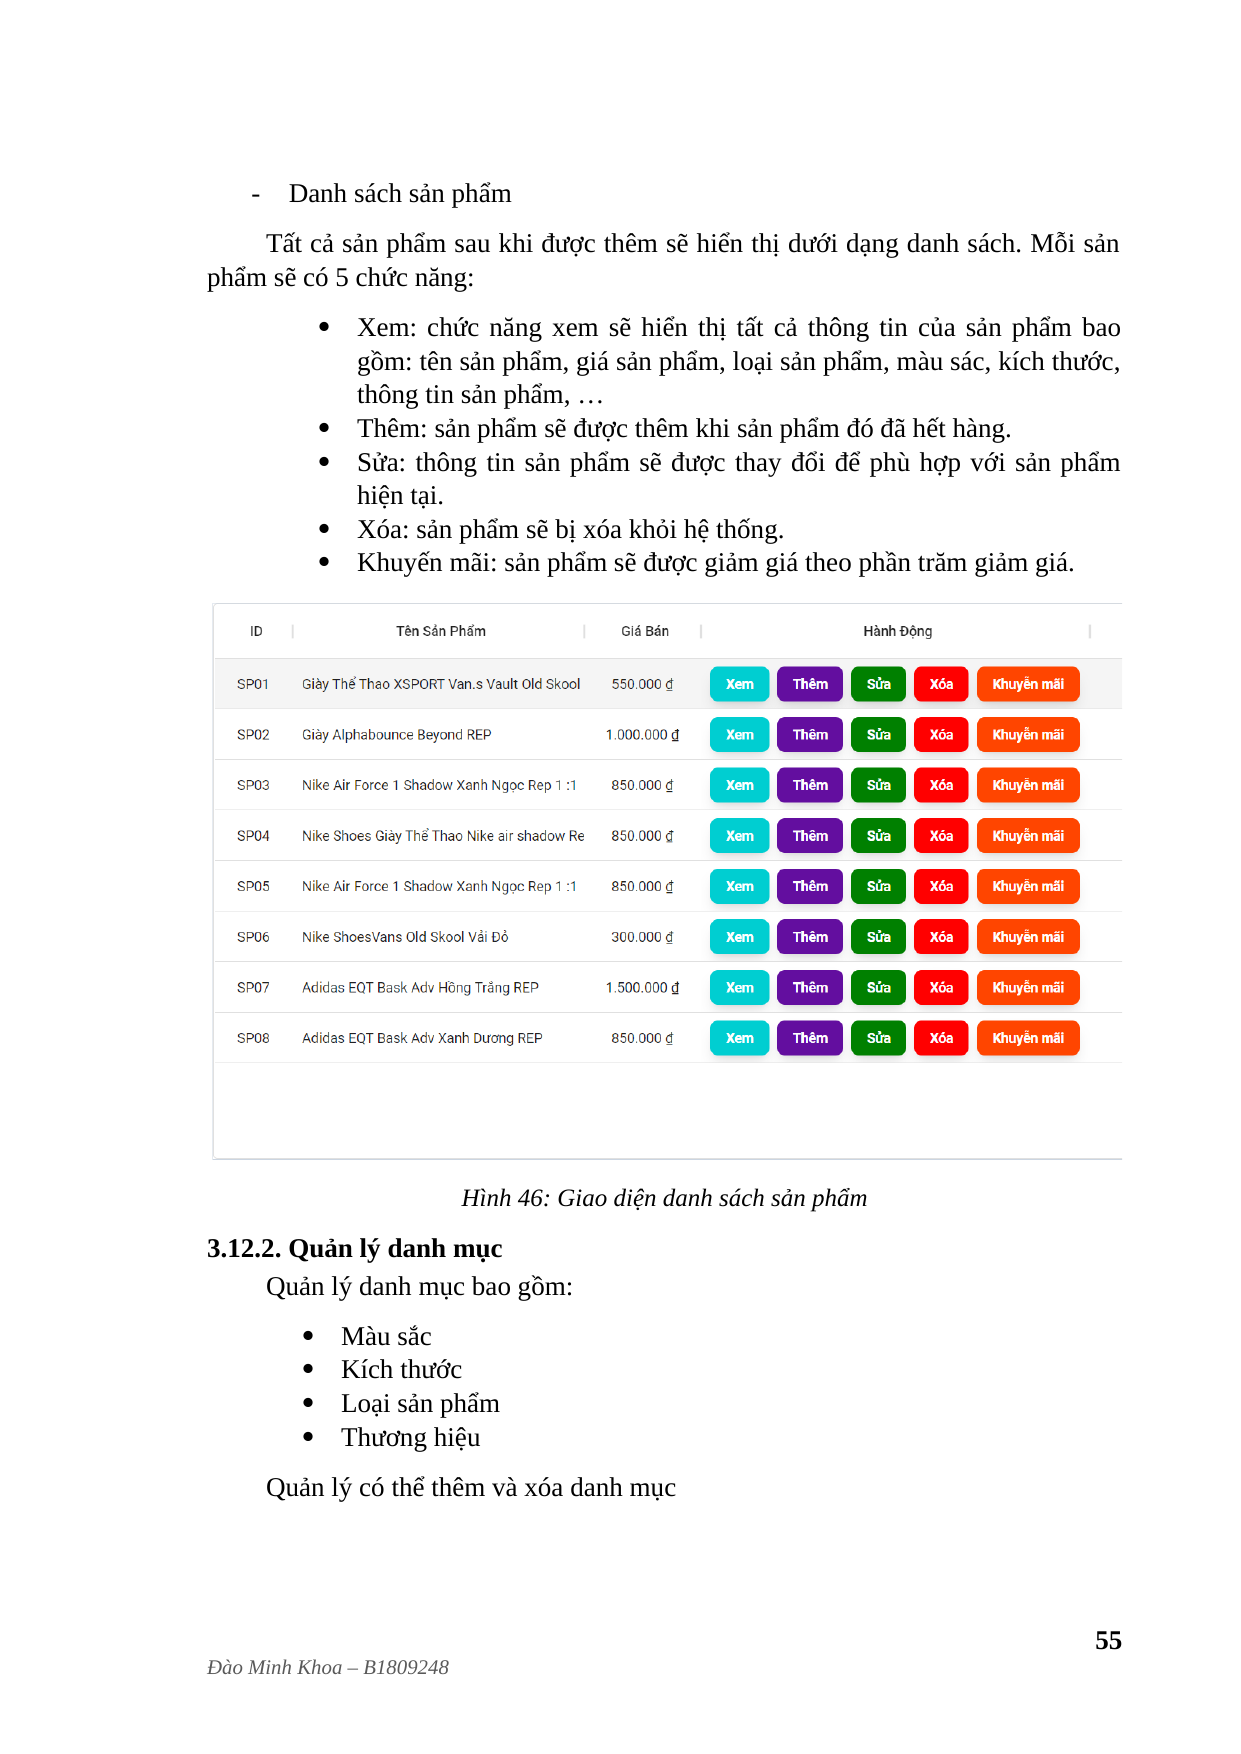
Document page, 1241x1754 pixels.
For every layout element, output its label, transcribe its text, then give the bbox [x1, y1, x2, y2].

list Kích thước [303, 1353, 1122, 1385]
list Sửa: thông tin sản phẩm sẽ được thay đổi để phù hợp với sản phẩm hiện tại. [319, 446, 1122, 510]
text Quản lý danh mục bao gồm: [207, 1269, 1122, 1301]
picture [206, 597, 1123, 1164]
text Tất cả sản phẩm sau khi được thêm sẽ hiển thị dưới dạng danh sách. Mỗi sản phẩm sẽ có 5 chức năng: [207, 227, 1122, 292]
list Danh sách sản phẩm [251, 177, 1122, 208]
list Màu sắc [303, 1320, 1122, 1351]
subtitle 3.12.2. Quản lý danh mục [207, 1232, 1122, 1263]
list Thêm: sản phẩm sẽ được thêm khi sản phẩm đó đã hết hàng. [319, 412, 1122, 443]
list Khuyến mãi: sản phẩm sẽ được giảm giá theo phần trăm giảm giá. [319, 547, 1122, 578]
text Hình 46: Giao diện danh sách sản phẩm [207, 1183, 1122, 1211]
list Loại sản phẩm [303, 1387, 1122, 1418]
text Quản lý có thể thêm và xóa danh mục [207, 1471, 1122, 1503]
list Xem: chức năng xem sẽ hiển thị tất cả thông tin của sản phẩm bao gồm: tên sản phẩm, giá sản phẩm, loại sản phẩm, màu sác, kích thước, thông tin sản phẩm, … [319, 311, 1122, 409]
list Xóa: sản phẩm sẽ bị xóa khỏi hệ thống. [319, 513, 1122, 544]
list Thương hiệu [303, 1421, 1122, 1452]
